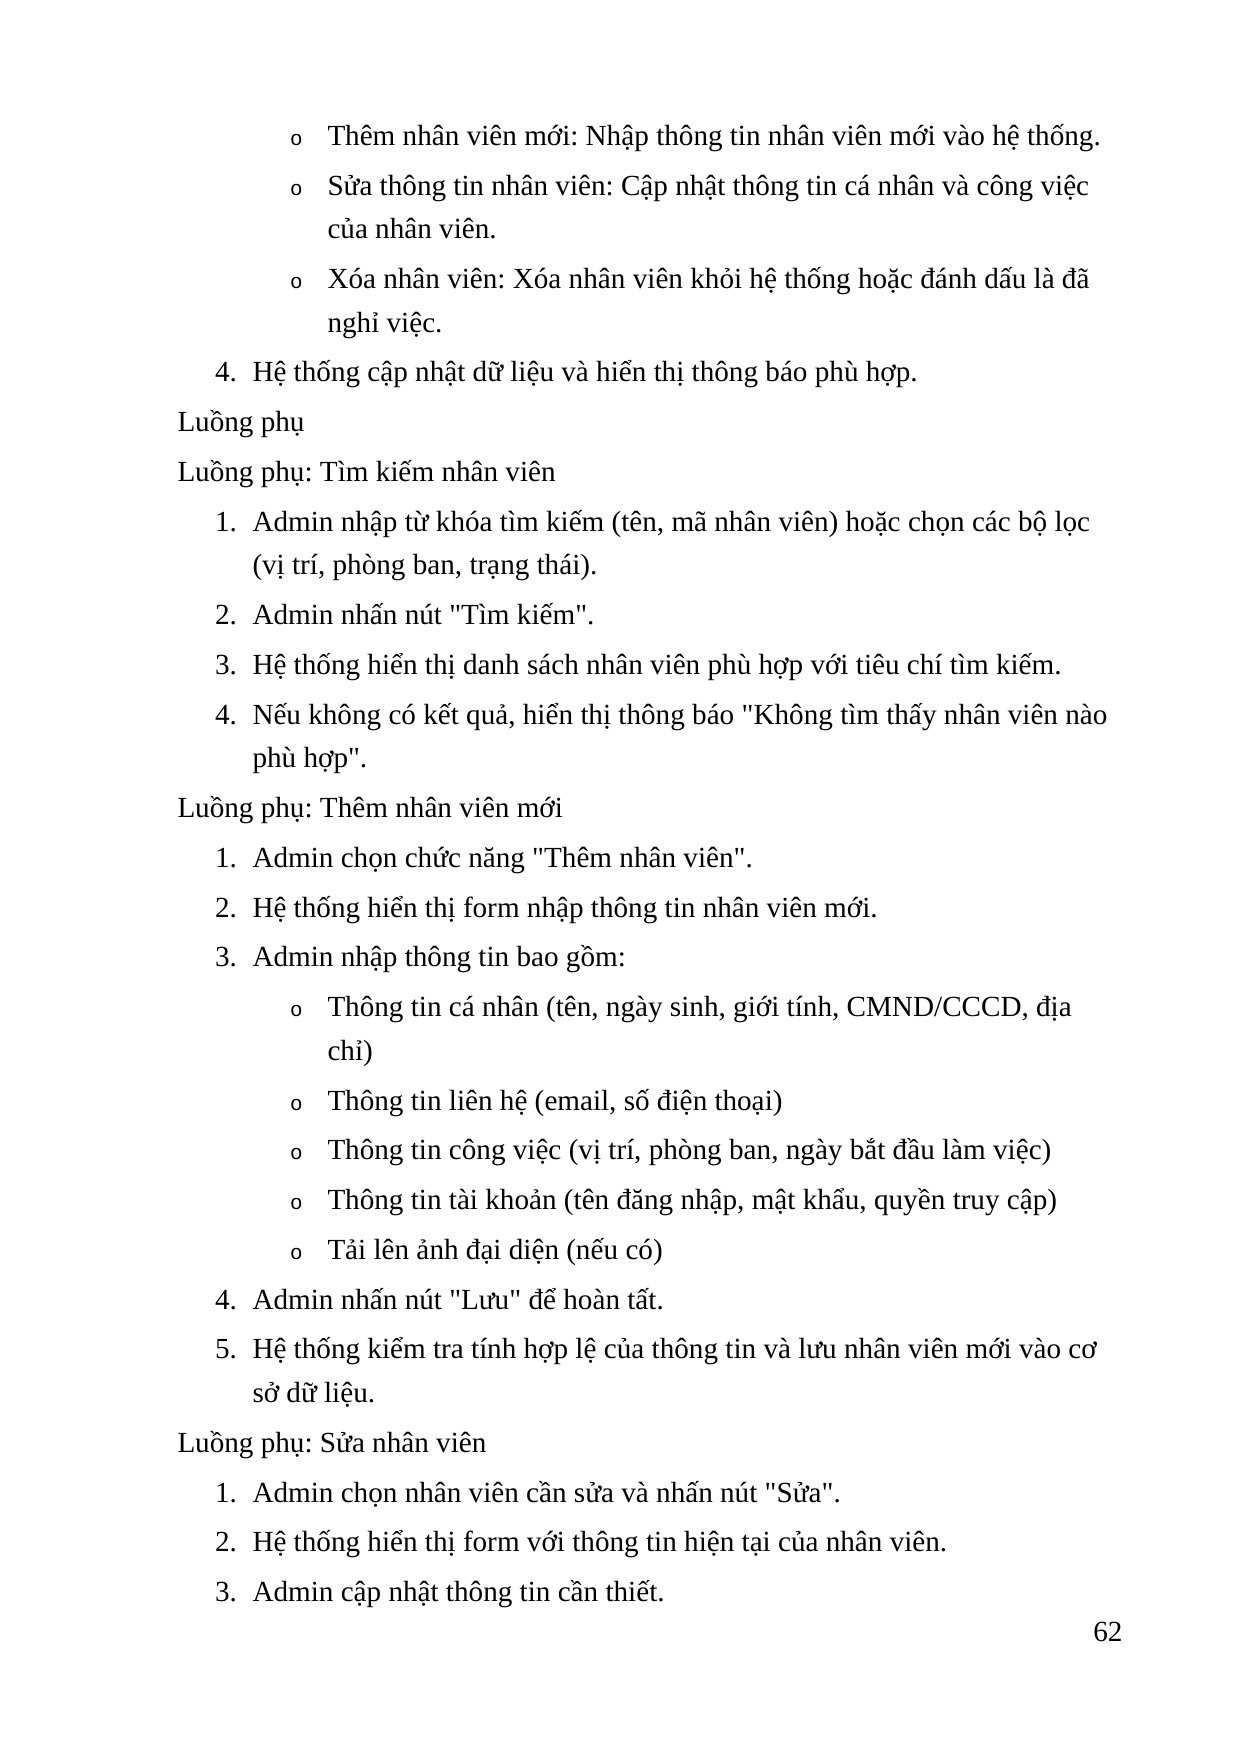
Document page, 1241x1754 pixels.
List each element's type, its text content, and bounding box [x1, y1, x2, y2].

list Thông tin cá nhân (tên, ngày sinh, giới tính, CMND/CCCD, địa chỉ) [290, 989, 1122, 1066]
list Hệ thống hiển thị danh sách nhân viên phù hợp với tiêu chí tìm kiếm. [215, 647, 1122, 681]
list Admin nhấn nút "Tìm kiếm". [215, 597, 1122, 631]
list Xóa nhân viên: Xóa nhân viên khỏi hệ thống hoặc đánh dấu là đã nghỉ việc. [290, 261, 1122, 338]
list Thông tin công việc (vị trí, phòng ban, ngày bắt đầu làm việc) [290, 1132, 1122, 1166]
list Hệ thống cập nhật dữ liệu và hiển thị thông báo phù hợp. [215, 354, 1122, 388]
list Admin nhập thông tin bao gồm: [215, 939, 1122, 973]
text Luồng phụ [177, 404, 1122, 438]
list Thông tin liên hệ (email, số điện thoại) [290, 1083, 1122, 1116]
list Hệ thống kiểm tra tính hợp lệ của thông tin và lưu nhân viên mới vào cơ sở dữ liệu. [215, 1332, 1122, 1409]
list Admin nhập từ khóa tìm kiếm (tên, mã nhân viên) hoặc chọn các bộ lọc (vị trí, phòng ban, trạng thái). [215, 504, 1122, 581]
list Nếu không có kết quả, hiển thị thông báo "Không tìm thấy nhân viên nào phù hợp". [215, 697, 1122, 774]
list Tải lên ảnh đại diện (nếu có) [290, 1232, 1122, 1266]
list Thêm nhân viên mới: Nhập thông tin nhân viên mới vào hệ thống. [290, 118, 1122, 152]
list Admin chọn chức năng "Thêm nhân viên". [215, 840, 1122, 873]
list Sửa thông tin nhân viên: Cập nhật thông tin cá nhân và công việc của nhân viên. [290, 168, 1122, 245]
text Luồng phụ: Thêm nhân viên mới [177, 790, 1122, 824]
list Hệ thống hiển thị form với thông tin hiện tại của nhân viên. [215, 1524, 1122, 1558]
text Luồng phụ: Tìm kiếm nhân viên [177, 454, 1122, 488]
list Admin chọn nhân viên cần sửa và nhấn nút "Sửa". [215, 1475, 1122, 1508]
list Admin nhấn nút "Lưu" để hoàn tất. [215, 1282, 1122, 1315]
list Thông tin tài khoản (tên đăng nhập, mật khẩu, quyền truy cập) [290, 1182, 1122, 1216]
text Luồng phụ: Sửa nhân viên [177, 1425, 1122, 1458]
list Hệ thống hiển thị form nhập thông tin nhân viên mới. [215, 890, 1122, 923]
list Admin cập nhật thông tin cần thiết. [215, 1574, 1122, 1608]
